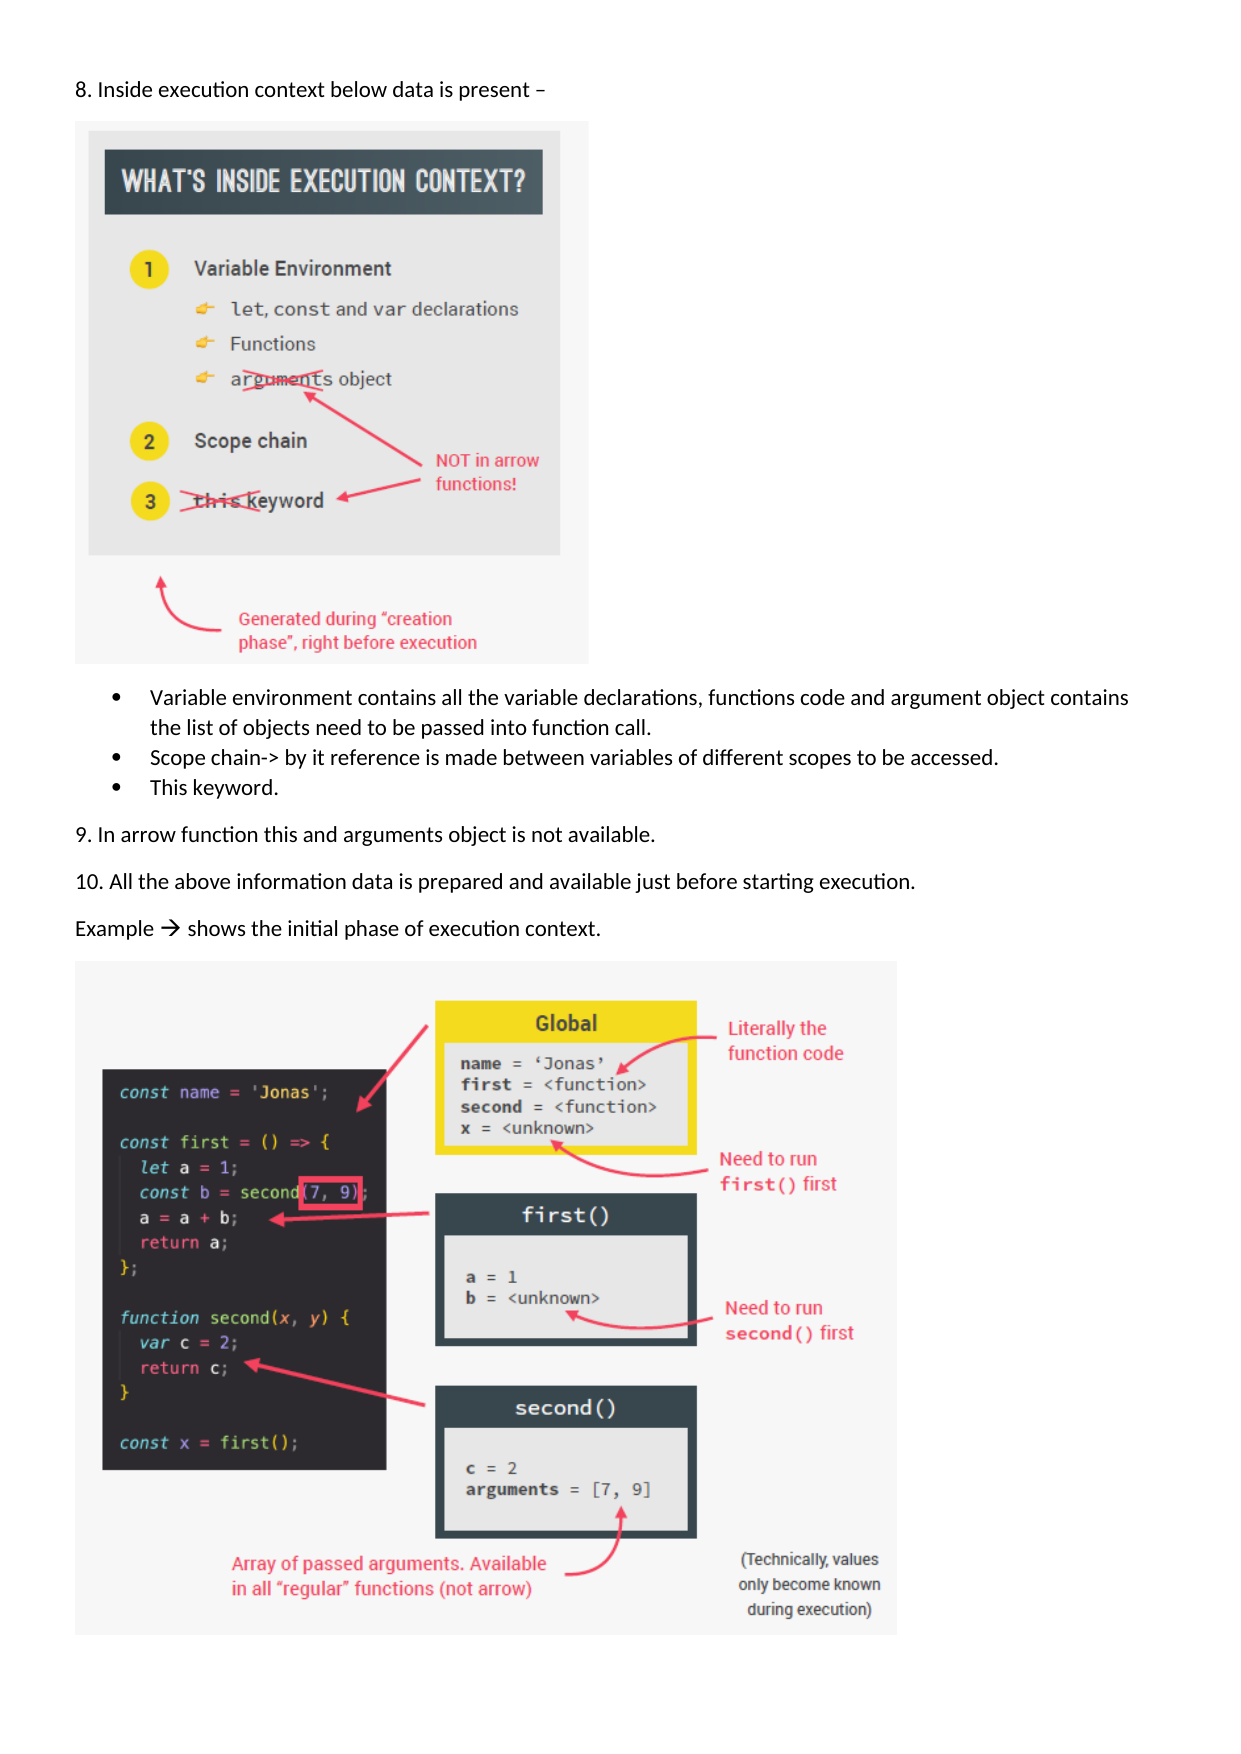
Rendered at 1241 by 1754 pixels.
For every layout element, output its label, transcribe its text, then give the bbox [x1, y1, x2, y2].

list Scope chain-> by it reference is made between variables of different scopes to be accessed. [112, 743, 1165, 771]
text 10. All the above information data is prepared and available just before starting execution. [75, 867, 1165, 895]
text Example shows the initial phase of execution context. [75, 914, 1165, 942]
text 8. Inside execution context below data is present – [75, 75, 1165, 103]
picture [75, 121, 589, 664]
text 9. In arrow function this and arguments object is not available. [75, 820, 1165, 848]
list This keyword. [112, 773, 1165, 802]
list Variable environment contains all the variable declarations, functions code and argument object contains the list of objects need to be passed into function call. [112, 683, 1165, 741]
picture [75, 961, 897, 1635]
